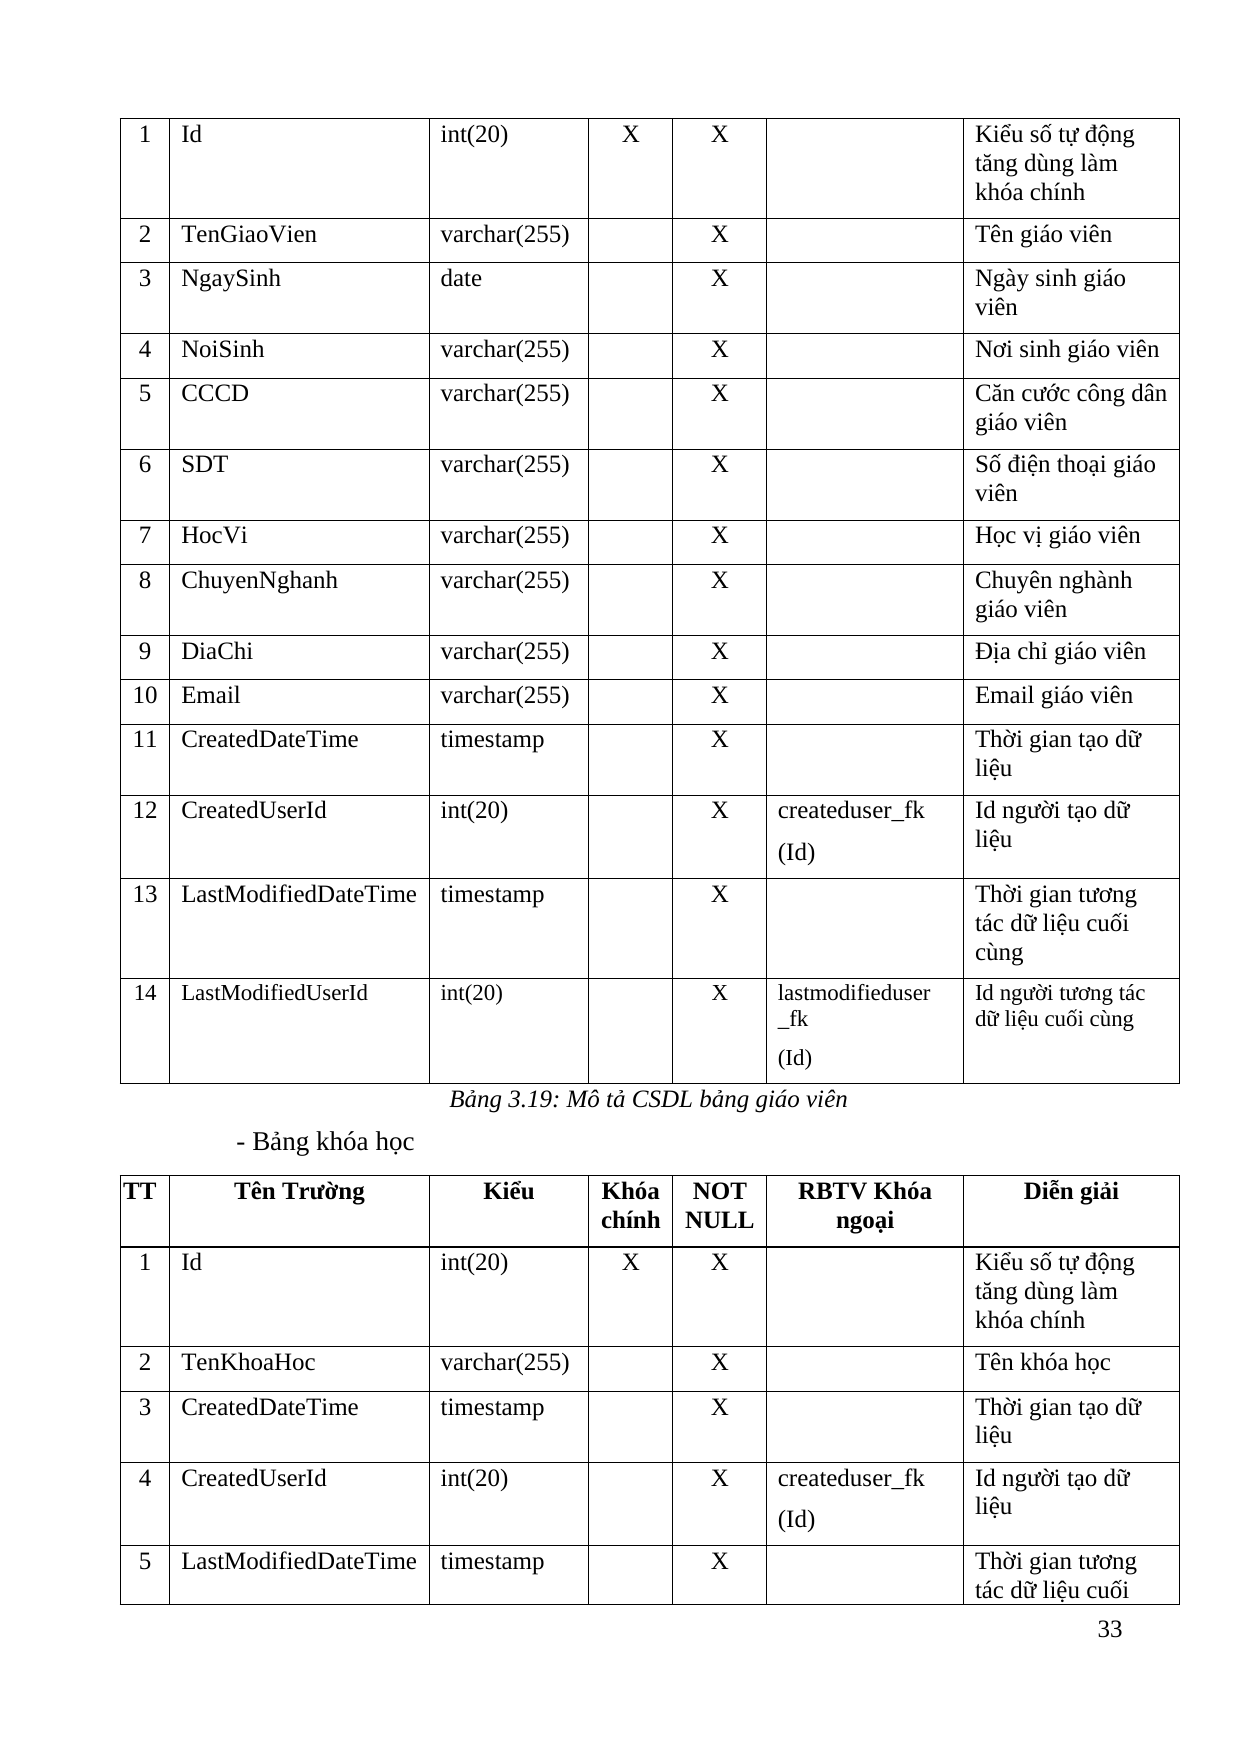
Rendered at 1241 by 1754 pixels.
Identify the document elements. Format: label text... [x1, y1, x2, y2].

table_cell [589, 796, 672, 878]
table_header NOT NULL [673, 1176, 766, 1246]
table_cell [170, 1546, 429, 1604]
table_cell X [589, 1248, 672, 1346]
table_cell X [673, 879, 766, 978]
table_cell Học vị giáo viên [964, 521, 1179, 564]
table_cell varchar(255) [430, 219, 588, 262]
table_cell varchar(255) [430, 334, 588, 377]
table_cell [964, 1546, 1179, 1604]
table_header Kiểu [430, 1176, 588, 1246]
table_cell 1 [121, 1248, 169, 1346]
table_cell [589, 334, 672, 377]
table_cell varchar(255) [430, 680, 588, 723]
table_cell [589, 263, 672, 333]
table_cell Email [170, 680, 429, 723]
table_cell X [673, 119, 766, 218]
table_cell [589, 879, 672, 978]
table_cell [767, 1546, 963, 1604]
table_cell NgaySinh [170, 263, 429, 333]
table_cell int(20) [430, 119, 588, 218]
table_cell CreatedUserId [170, 1463, 429, 1545]
table_cell [589, 979, 672, 1083]
table_cell Tên khóa học [964, 1347, 1179, 1391]
table_cell 9 [121, 636, 169, 679]
table_cell CreatedDateTime [170, 1392, 429, 1462]
table_cell lastmodifieduser _fk (Id) [767, 979, 963, 1083]
table_cell X [673, 636, 766, 679]
table_cell X [673, 565, 766, 635]
table_cell timestamp [430, 725, 588, 794]
table_cell Id [170, 119, 429, 218]
table_cell [589, 1546, 672, 1604]
table_cell 5 [121, 379, 169, 448]
table_header Khóa chính [589, 1176, 672, 1246]
table_cell [767, 119, 963, 218]
table_cell [589, 379, 672, 448]
table_cell [589, 1392, 672, 1462]
table_cell 12 [121, 796, 169, 878]
table_cell createduser_fk (Id) [767, 796, 963, 878]
table_cell CreatedDateTime [170, 725, 429, 794]
table_cell varchar(255) [430, 521, 588, 564]
table_cell [767, 725, 963, 794]
table_cell Email giáo viên [964, 680, 1179, 723]
table_cell X [673, 263, 766, 333]
table_cell Căn cước công dân giáo viên [964, 379, 1179, 448]
table_header Tên Trường [170, 1176, 429, 1246]
table_cell [589, 1463, 672, 1545]
table_cell 8 [121, 565, 169, 635]
table_cell varchar(255) [430, 1347, 588, 1391]
table_cell varchar(255) [430, 565, 588, 635]
table_cell 10 [121, 680, 169, 723]
table_cell [767, 636, 963, 679]
table_cell varchar(255) [430, 379, 588, 448]
table_cell [589, 1347, 672, 1391]
table_cell Kiểu số tự động tăng dùng làm khóa chính [964, 1248, 1179, 1346]
table_cell int(20) [430, 1463, 588, 1545]
table_cell Thời gian tạo dữ liệu [964, 1392, 1179, 1462]
table_cell Ngày sinh giáo viên [964, 263, 1179, 333]
table_cell X [673, 219, 766, 262]
table_cell X [673, 1546, 766, 1604]
table_cell X [673, 979, 766, 1083]
table_cell X [673, 680, 766, 723]
table_cell LastModifiedDateTime [170, 879, 429, 978]
table_cell [589, 521, 672, 564]
table_cell TenGiaoVien [170, 219, 429, 262]
table_cell 5 [121, 1546, 169, 1604]
table_cell [589, 725, 672, 794]
table_cell CreatedUserId [170, 796, 429, 878]
table_cell createduser_fk (Id) [767, 1463, 963, 1545]
table_cell X [673, 1463, 766, 1545]
table_cell 7 [121, 521, 169, 564]
table_cell LastModifiedUserId [170, 979, 429, 1083]
table_cell timestamp [430, 879, 588, 978]
table_cell int(20) [430, 796, 588, 878]
table_cell NoiSinh [170, 334, 429, 377]
table_cell varchar(255) [430, 450, 588, 519]
table_cell timestamp [430, 1392, 588, 1462]
table_cell SDT [170, 450, 429, 519]
table_cell 1 [121, 119, 169, 218]
table_header TT [121, 1176, 169, 1246]
table_cell X [673, 725, 766, 794]
table_cell [589, 565, 672, 635]
table_cell int(20) [430, 979, 588, 1083]
table_cell Id người tạo dữ liệu [964, 796, 1179, 878]
table_cell X [673, 521, 766, 564]
table_cell HocVi [170, 521, 429, 564]
table_cell [767, 263, 963, 333]
table_cell X [673, 450, 766, 519]
table_cell TenKhoaHoc [170, 1347, 429, 1391]
table_cell [767, 1248, 963, 1346]
table_cell X [673, 1347, 766, 1391]
table_cell Số điện thoại giáo viên [964, 450, 1179, 519]
table_header RBTV Khóa ngoại [767, 1176, 963, 1246]
table_header Diễn giải [964, 1176, 1179, 1246]
table_cell ChuyenNghanh [170, 565, 429, 635]
table_cell [767, 680, 963, 723]
table_cell 14 [121, 979, 169, 1083]
table_cell 3 [121, 1392, 169, 1462]
table_cell timestamp [430, 1546, 588, 1604]
table_cell Tên giáo viên [964, 219, 1179, 262]
table_cell [767, 521, 963, 564]
table_cell date [430, 263, 588, 333]
table_cell Thời gian tạo dữ liệu [964, 725, 1179, 794]
table_cell Thời gian tương tác dữ liệu cuối cùng [964, 879, 1179, 978]
table_cell DiaChi [170, 636, 429, 679]
table_cell int(20) [430, 1248, 588, 1346]
table_cell 4 [121, 1463, 169, 1545]
table_cell [589, 680, 672, 723]
table_cell X [589, 119, 672, 218]
table_cell X [673, 1248, 766, 1346]
table_cell 3 [121, 263, 169, 333]
table_cell [589, 636, 672, 679]
table_cell [767, 1392, 963, 1462]
table_cell Kiểu số tự động tăng dùng làm khóa chính [964, 119, 1179, 218]
table_cell Chuyên nghành giáo viên [964, 565, 1179, 635]
table_cell Id [170, 1248, 429, 1346]
table_cell 13 [121, 879, 169, 978]
table_cell [767, 334, 963, 377]
table_cell [767, 565, 963, 635]
table_cell 2 [121, 1347, 169, 1391]
table_cell X [673, 379, 766, 448]
table_cell [589, 219, 672, 262]
table_cell Địa chỉ giáo viên [964, 636, 1179, 679]
table_cell 4 [121, 334, 169, 377]
table_cell CCCD [170, 379, 429, 448]
table_cell [767, 879, 963, 978]
table_cell 6 [121, 450, 169, 519]
table_cell X [673, 796, 766, 878]
table_cell [589, 450, 672, 519]
table_cell X [673, 334, 766, 377]
text - Bảng khóa học [177, 1125, 1122, 1156]
table_cell [767, 379, 963, 448]
table_cell Nơi sinh giáo viên [964, 334, 1179, 377]
table_cell [767, 450, 963, 519]
text Bảng 3.19: Mô tả CSDL bảng giáo viên [177, 1084, 1122, 1113]
table_cell [767, 219, 963, 262]
table_cell 11 [121, 725, 169, 794]
table_cell Id người tương tác dữ liệu cuối cùng [964, 979, 1179, 1083]
table_cell 2 [121, 219, 169, 262]
table_cell X [673, 1392, 766, 1462]
table_cell varchar(255) [430, 636, 588, 679]
table_cell Id người tạo dữ liệu [964, 1463, 1179, 1545]
table_cell [767, 1347, 963, 1391]
